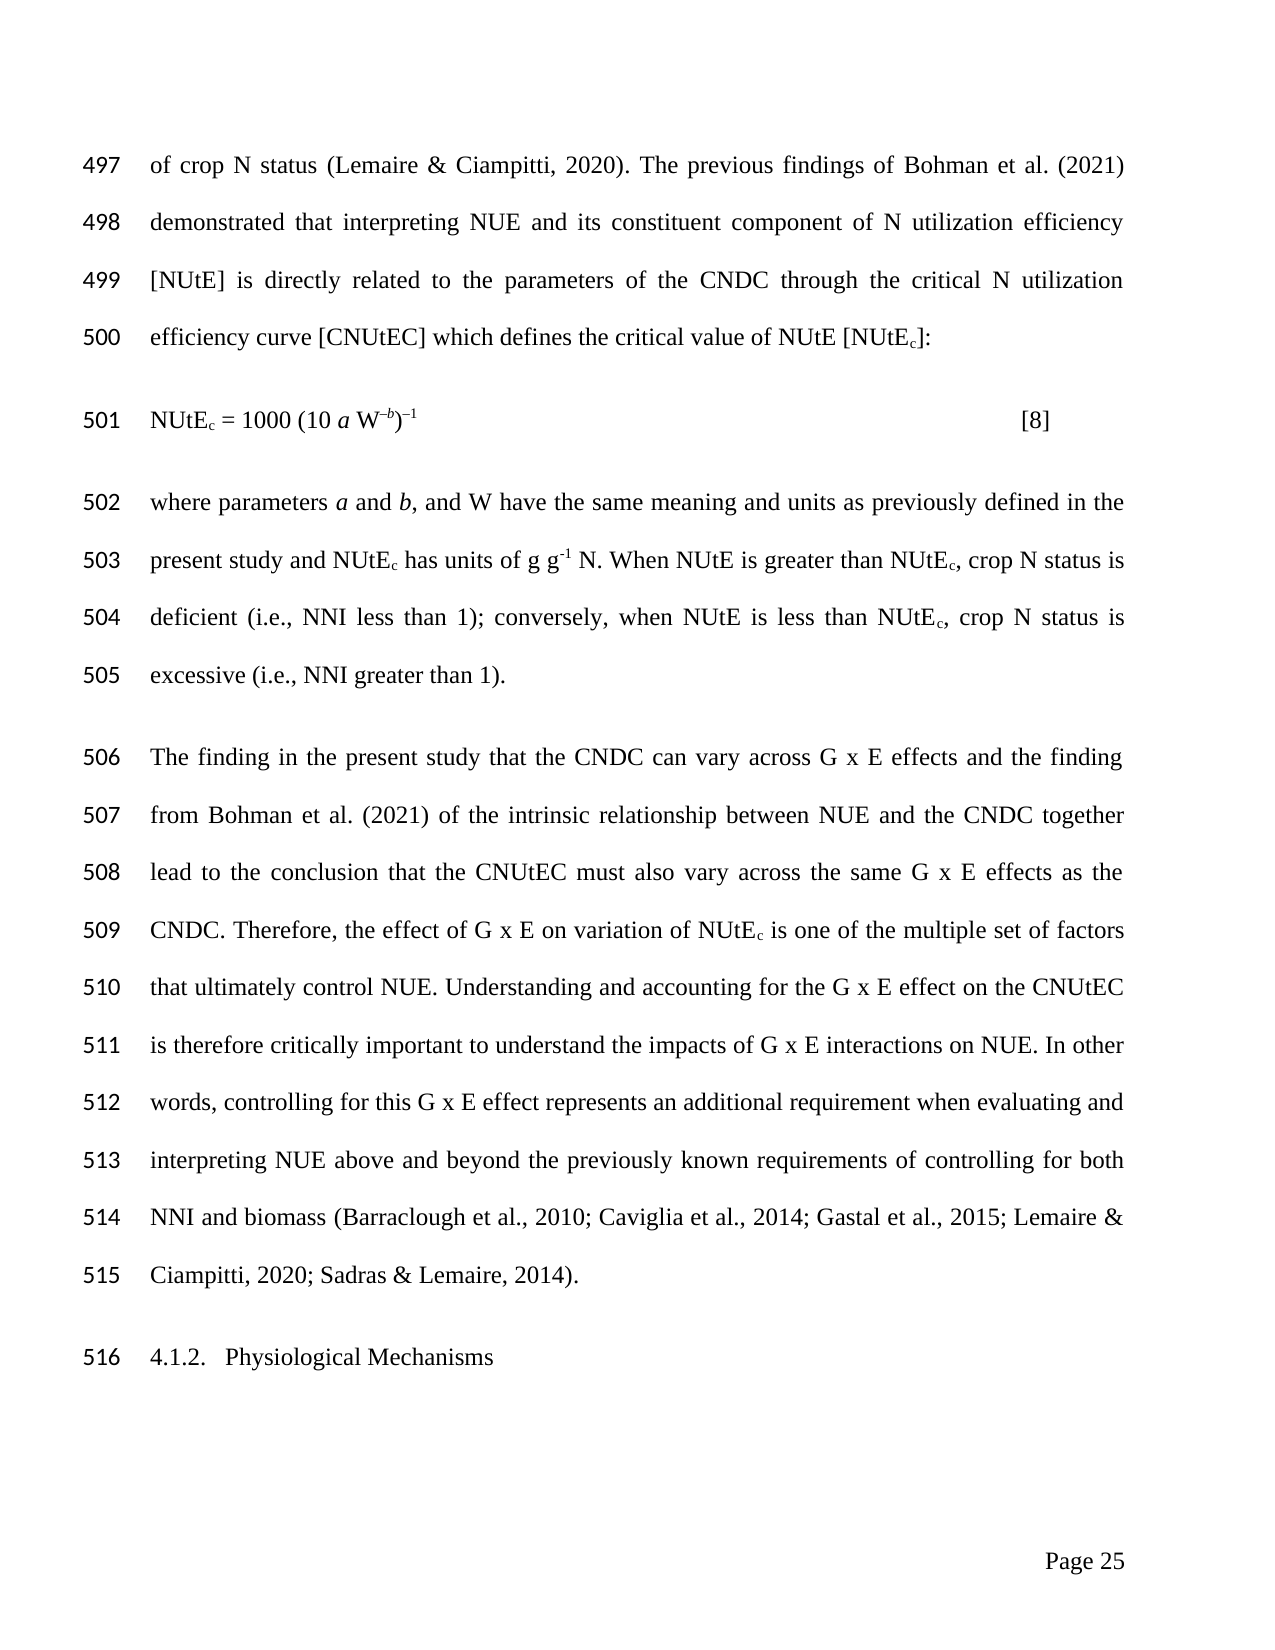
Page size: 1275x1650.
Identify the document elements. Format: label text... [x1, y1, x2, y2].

text where parameters a and b, and W have the same meaning and units as previously defined in the present study and NUtEc has units of g g-1 N. When NUtE is greater than NUtEc, crop N status is deficient (i.e., NNI less than 1); conversely, when NUtE is less than NUtEc, crop N status is excessive (i.e., NNI greater than 1). [150, 487, 1125, 689]
text The finding in the present study that the CNDC can vary across G x E effects and the finding from Bohman et al. (2021) of the intrinsic relationship between NUE and the CNDC together lead to the conclusion that the CNUtEC must also vary across the same G x E effects as the CNDC. Therefore, the effect of G x E on variation of NUtEc is one of the multiple set of factors that ultimately control NUE. Understanding and accounting for the G x E effect on the CNUtEC is therefore critically important to understand the impacts of G x E interactions on NUE. In other words, controlling for this G x E effect represents an additional requirement when evaluating and interpreting NUE above and beyond the previously known requirements of controlling for both NNI and biomass (Barraclough et al., 2010; Caviglia et al., 2014; Gastal et al., 2015; Lemaire & Ciampitti, 2020; Sadras & Lemaire, 2014). [150, 742, 1125, 1289]
text NUtEc = 1000 (10 a W–b)–1 [8] [150, 405, 1125, 434]
subtitle Physiological Mechanisms [150, 1342, 1125, 1371]
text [150, 150, 1125, 351]
